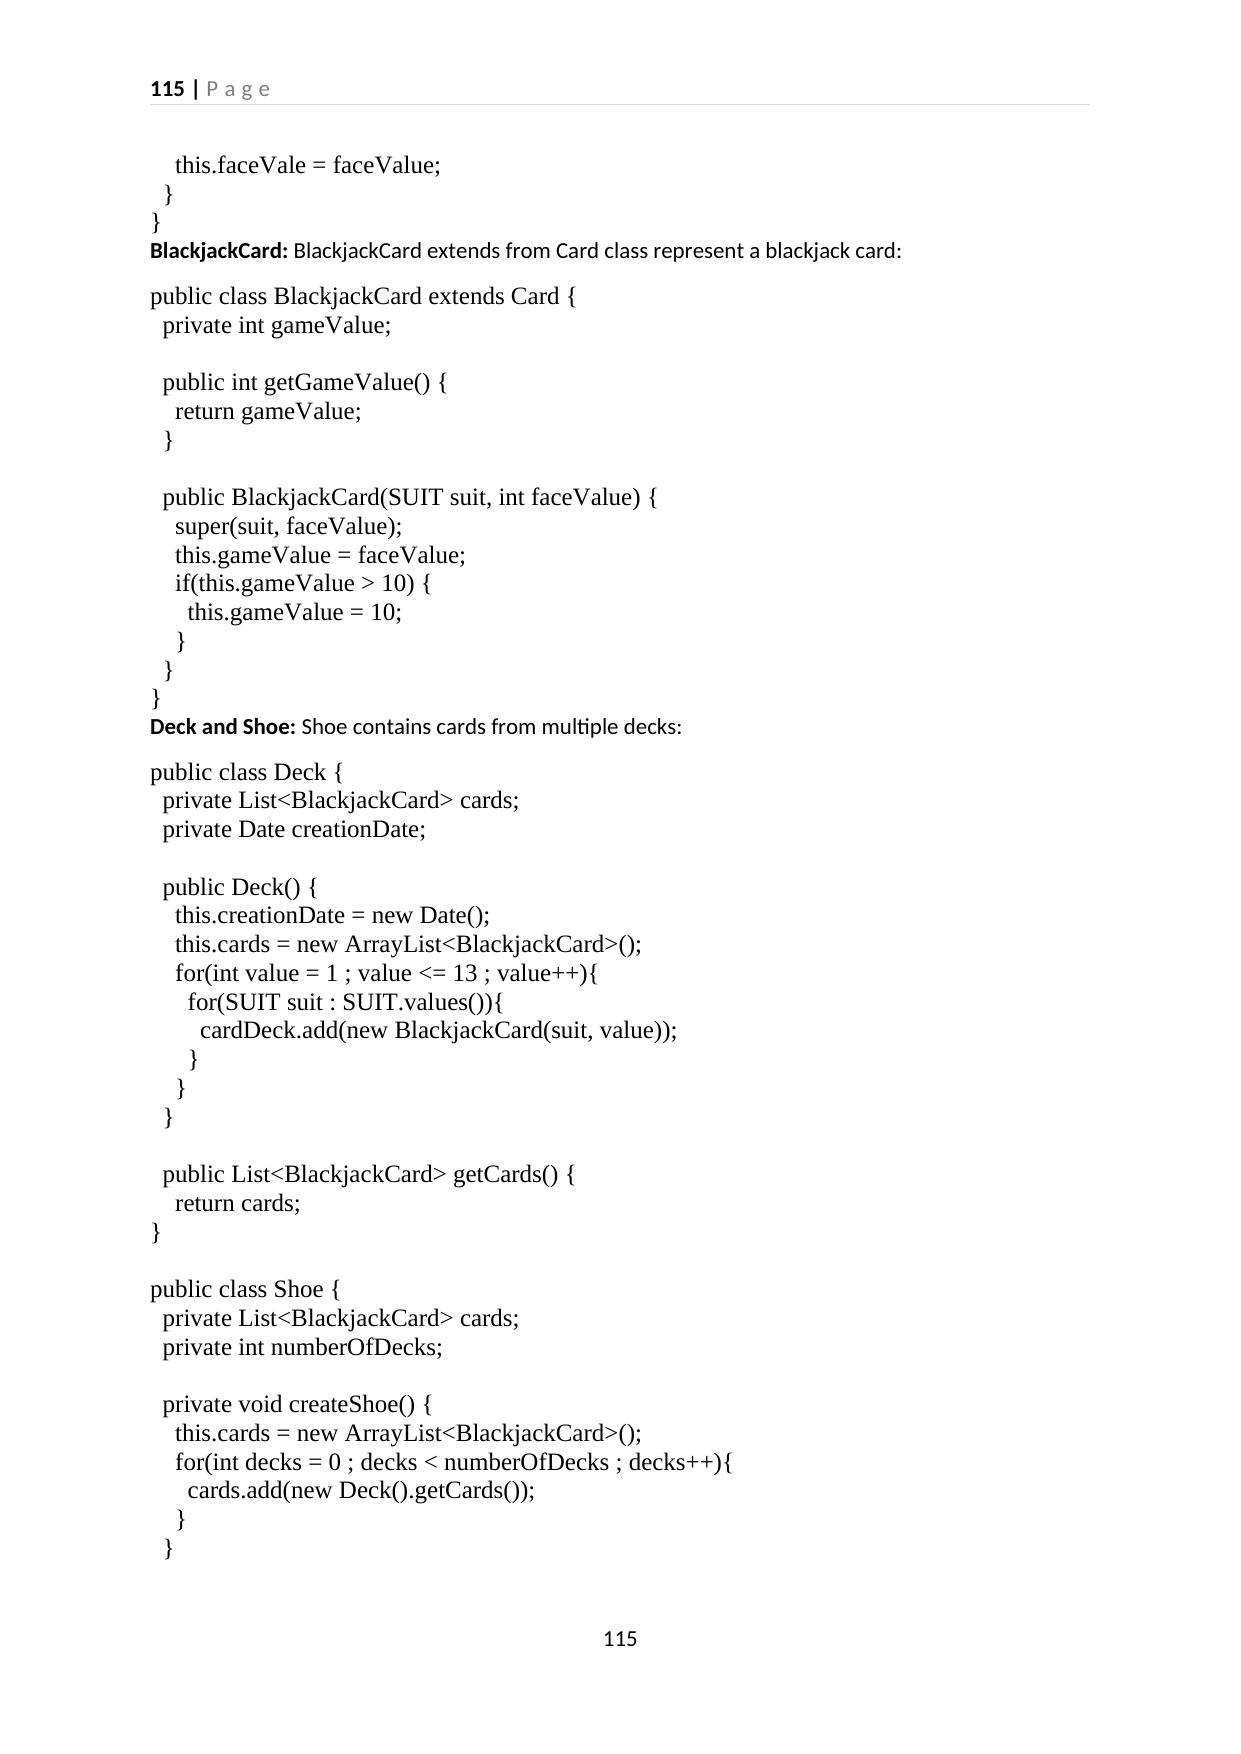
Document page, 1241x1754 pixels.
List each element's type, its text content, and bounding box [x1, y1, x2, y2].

text } [150, 626, 1090, 655]
text public List<BlackjackCard> getCards() { [150, 1159, 1090, 1188]
text } [150, 179, 1090, 207]
text for(int value = 1 ; value <= 13 ; value++){ [150, 958, 1090, 987]
text this.cards = new ArrayList<BlackjackCard>(); [150, 929, 1090, 958]
text } [150, 425, 1090, 453]
text private List<BlackjackCard> cards; [150, 1303, 1090, 1332]
text super(suit, faceValue); [150, 511, 1090, 540]
text private void createShoe() { [150, 1389, 1090, 1418]
text private Date creationDate; [150, 814, 1090, 843]
text cards.add(new Deck().getCards()); [150, 1476, 1090, 1504]
text this.faceVale = faceValue; [150, 150, 1090, 179]
text } [150, 1504, 1090, 1533]
text } [150, 683, 1090, 712]
text private int numberOfDecks; [150, 1332, 1090, 1361]
text public class Deck { [150, 757, 1090, 786]
text } [150, 1044, 1090, 1073]
text public Deck() { [150, 872, 1090, 901]
text } [150, 1073, 1090, 1102]
text } [150, 1217, 1090, 1246]
text Deck and Shoe: Shoe contains cards from multiple decks: [150, 712, 1090, 740]
text for(SUIT suit : SUIT.values()){ [150, 987, 1090, 1016]
text public class BlackjackCard extends Card { [150, 281, 1090, 310]
text cardDeck.add(new BlackjackCard(suit, value)); [150, 1016, 1090, 1044]
text } [150, 1102, 1090, 1131]
text } [150, 655, 1090, 683]
text private List<BlackjackCard> cards; [150, 786, 1090, 814]
text this.cards = new ArrayList<BlackjackCard>(); [150, 1418, 1090, 1447]
text for(int decks = 0 ; decks < numberOfDecks ; decks++){ [150, 1447, 1090, 1476]
text } [150, 1533, 1090, 1562]
text return gameValue; [150, 396, 1090, 425]
text return cards; [150, 1188, 1090, 1217]
text this.gameValue = faceValue; [150, 540, 1090, 568]
text this.creationDate = new Date(); [150, 901, 1090, 929]
text public class Shoe { [150, 1274, 1090, 1303]
text public int getGameValue() { [150, 367, 1090, 396]
text } [150, 207, 1090, 236]
text BlackjackCard: BlackjackCard extends from Card class represent a blackjack card: [150, 236, 1090, 264]
text if(this.gameValue > 10) { [150, 568, 1090, 597]
text this.gameValue = 10; [150, 597, 1090, 626]
text public BlackjackCard(SUIT suit, int faceValue) { [150, 482, 1090, 511]
text private int gameValue; [150, 310, 1090, 338]
